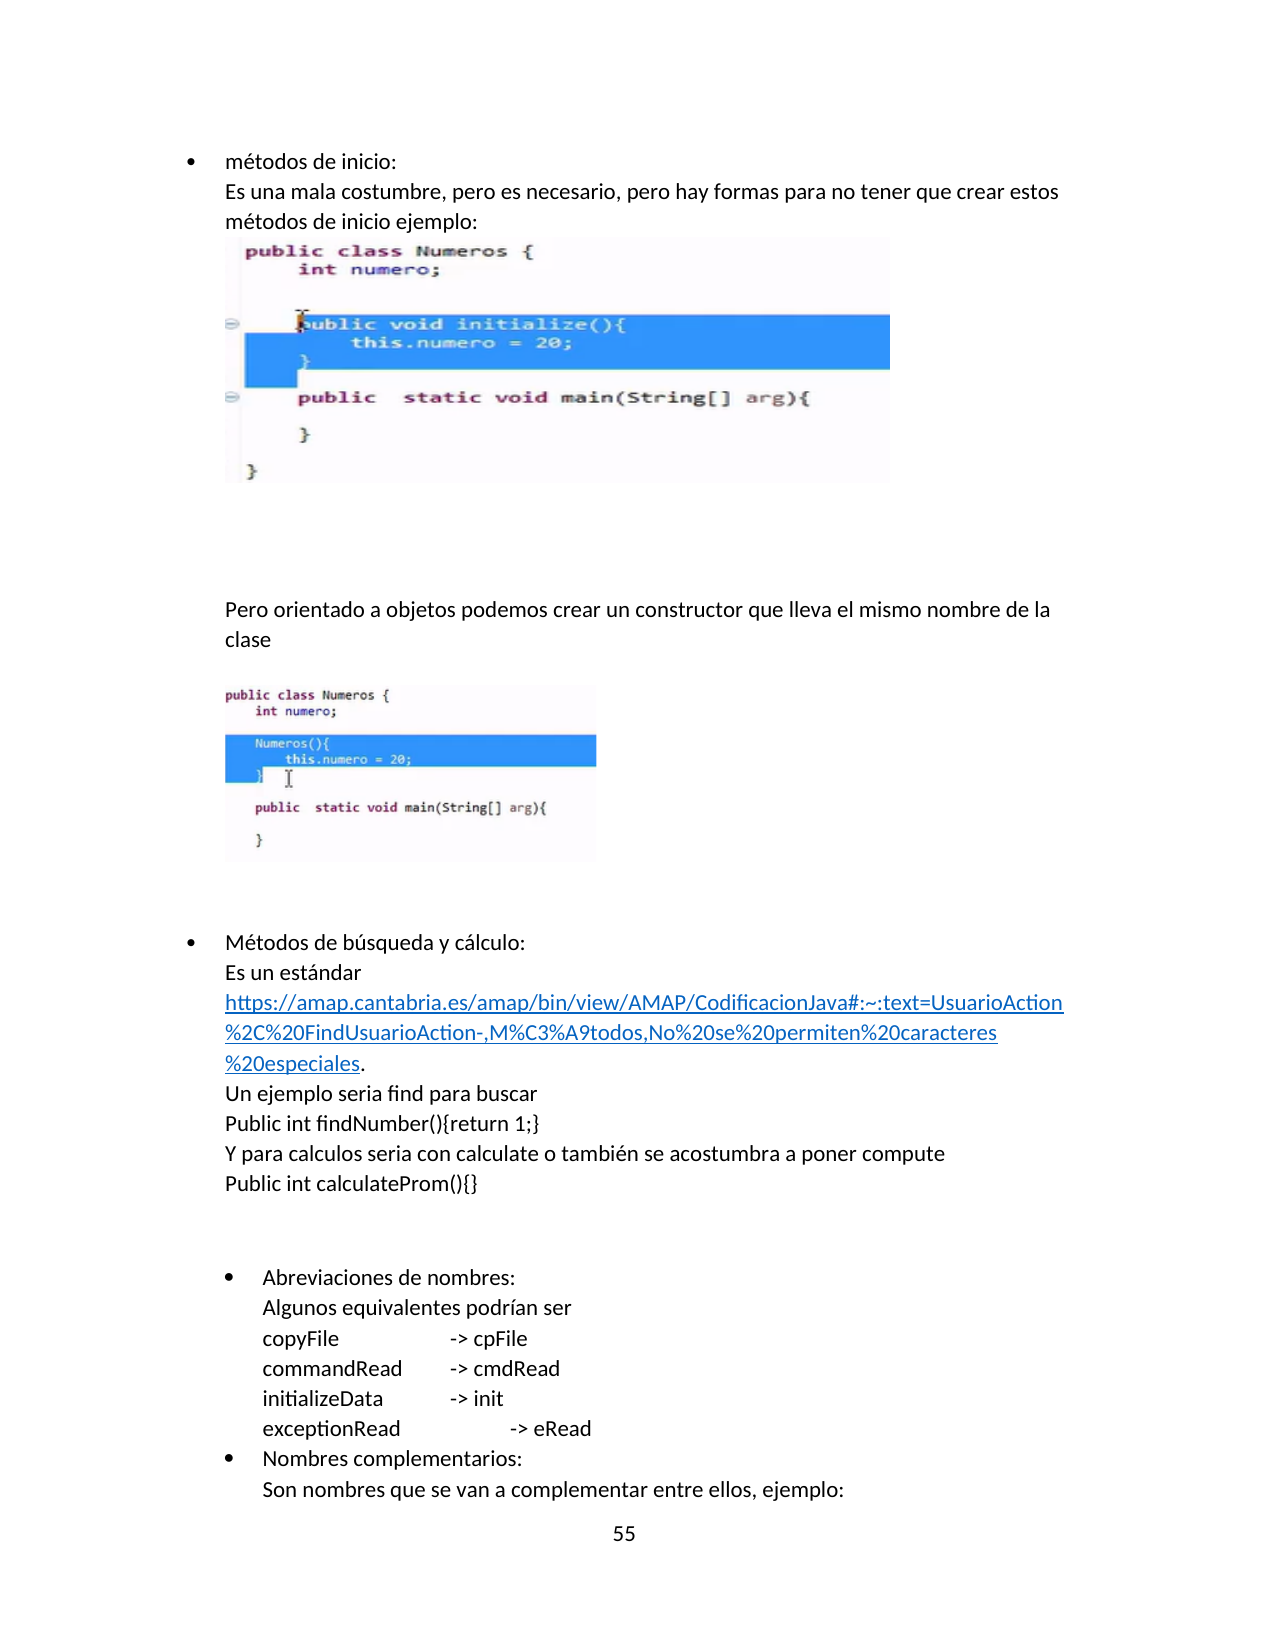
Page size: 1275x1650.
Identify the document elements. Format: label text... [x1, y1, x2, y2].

list Un ejemplo seria find para buscar [225, 1079, 1098, 1107]
picture [225, 237, 890, 483]
list Pero orientado a objetos podemos crear un constructor que lleva el mismo nombre de la clase [225, 595, 1098, 653]
list Es una mala costumbre, pero es necesario, pero hay formas para no tener que crear estos métodos de inicio ejemplo: [225, 177, 1098, 235]
list Public int calculateProm(){} [225, 1169, 1098, 1197]
list Algunos equivalentes podrían ser [262, 1293, 1098, 1321]
list Y para calculos seria con calculate o también se acostumbra a poner compute [225, 1139, 1098, 1167]
list commandRead -> cmdRead [262, 1354, 1098, 1382]
list initializeData -> init [262, 1384, 1098, 1412]
list Métodos de búsqueda y cálculo: [187, 928, 1098, 956]
list copyFile -> cpFile [262, 1324, 1098, 1352]
list Son nombres que se van a complementar entre ellos, ejemplo: [262, 1475, 1098, 1503]
list https://amap.cantabria.es/amap/bin/view/AMAP/CodificacionJava#:~:text=UsuarioAction%2C%20FindUsuarioAction-,M%C3%A9todos,No%20se%20permiten%20caracteres%20especiales. [225, 988, 1098, 1077]
list Nombres complementarios: [225, 1444, 1098, 1472]
list métodos de inicio: [187, 147, 1098, 175]
picture [225, 685, 597, 862]
list Public int findNumber(){return 1;} [225, 1109, 1098, 1137]
list Abreviaciones de nombres: [225, 1263, 1098, 1291]
list exceptionRead -> eRead [262, 1414, 1098, 1442]
list Es un estándar [225, 958, 1098, 986]
